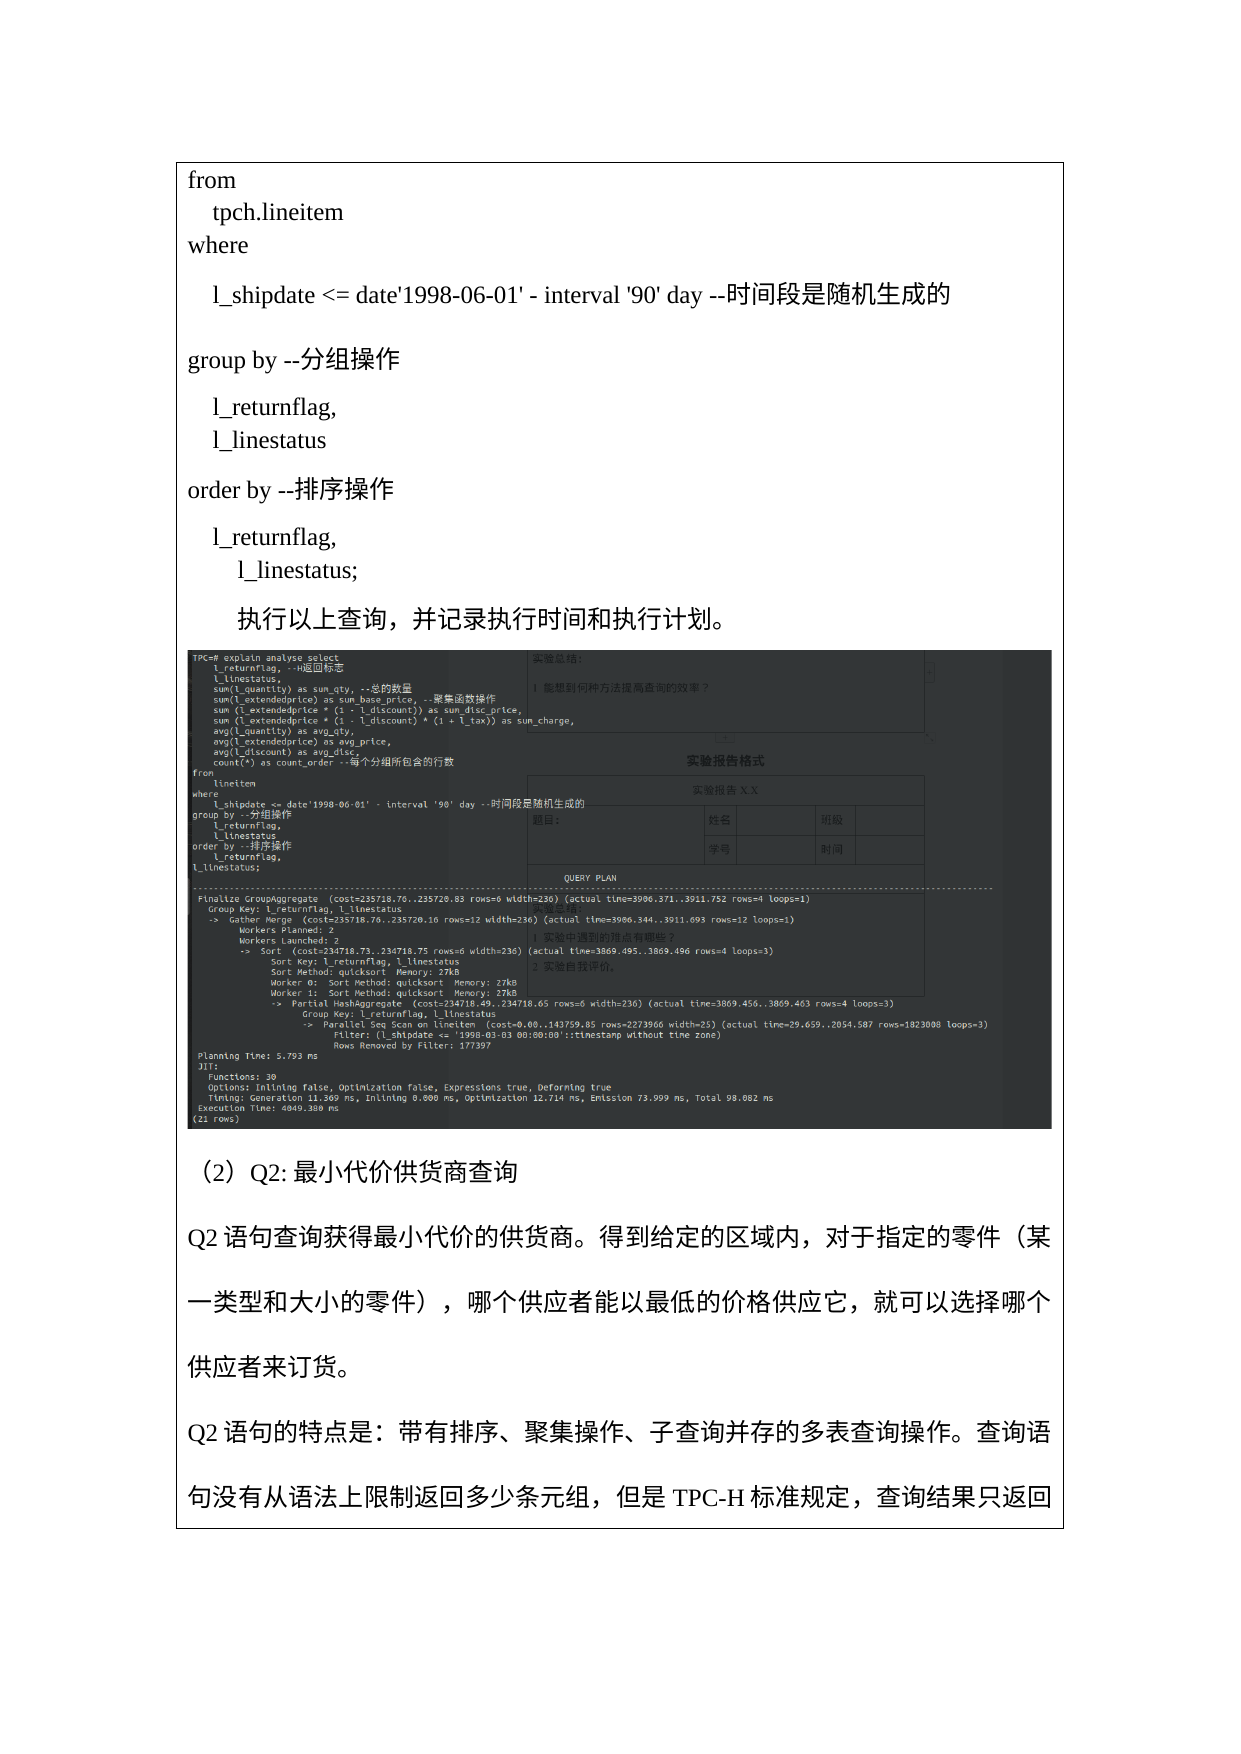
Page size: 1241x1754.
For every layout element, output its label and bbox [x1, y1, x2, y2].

picture [187, 650, 1052, 1129]
table_cell [177, 163, 1063, 1528]
